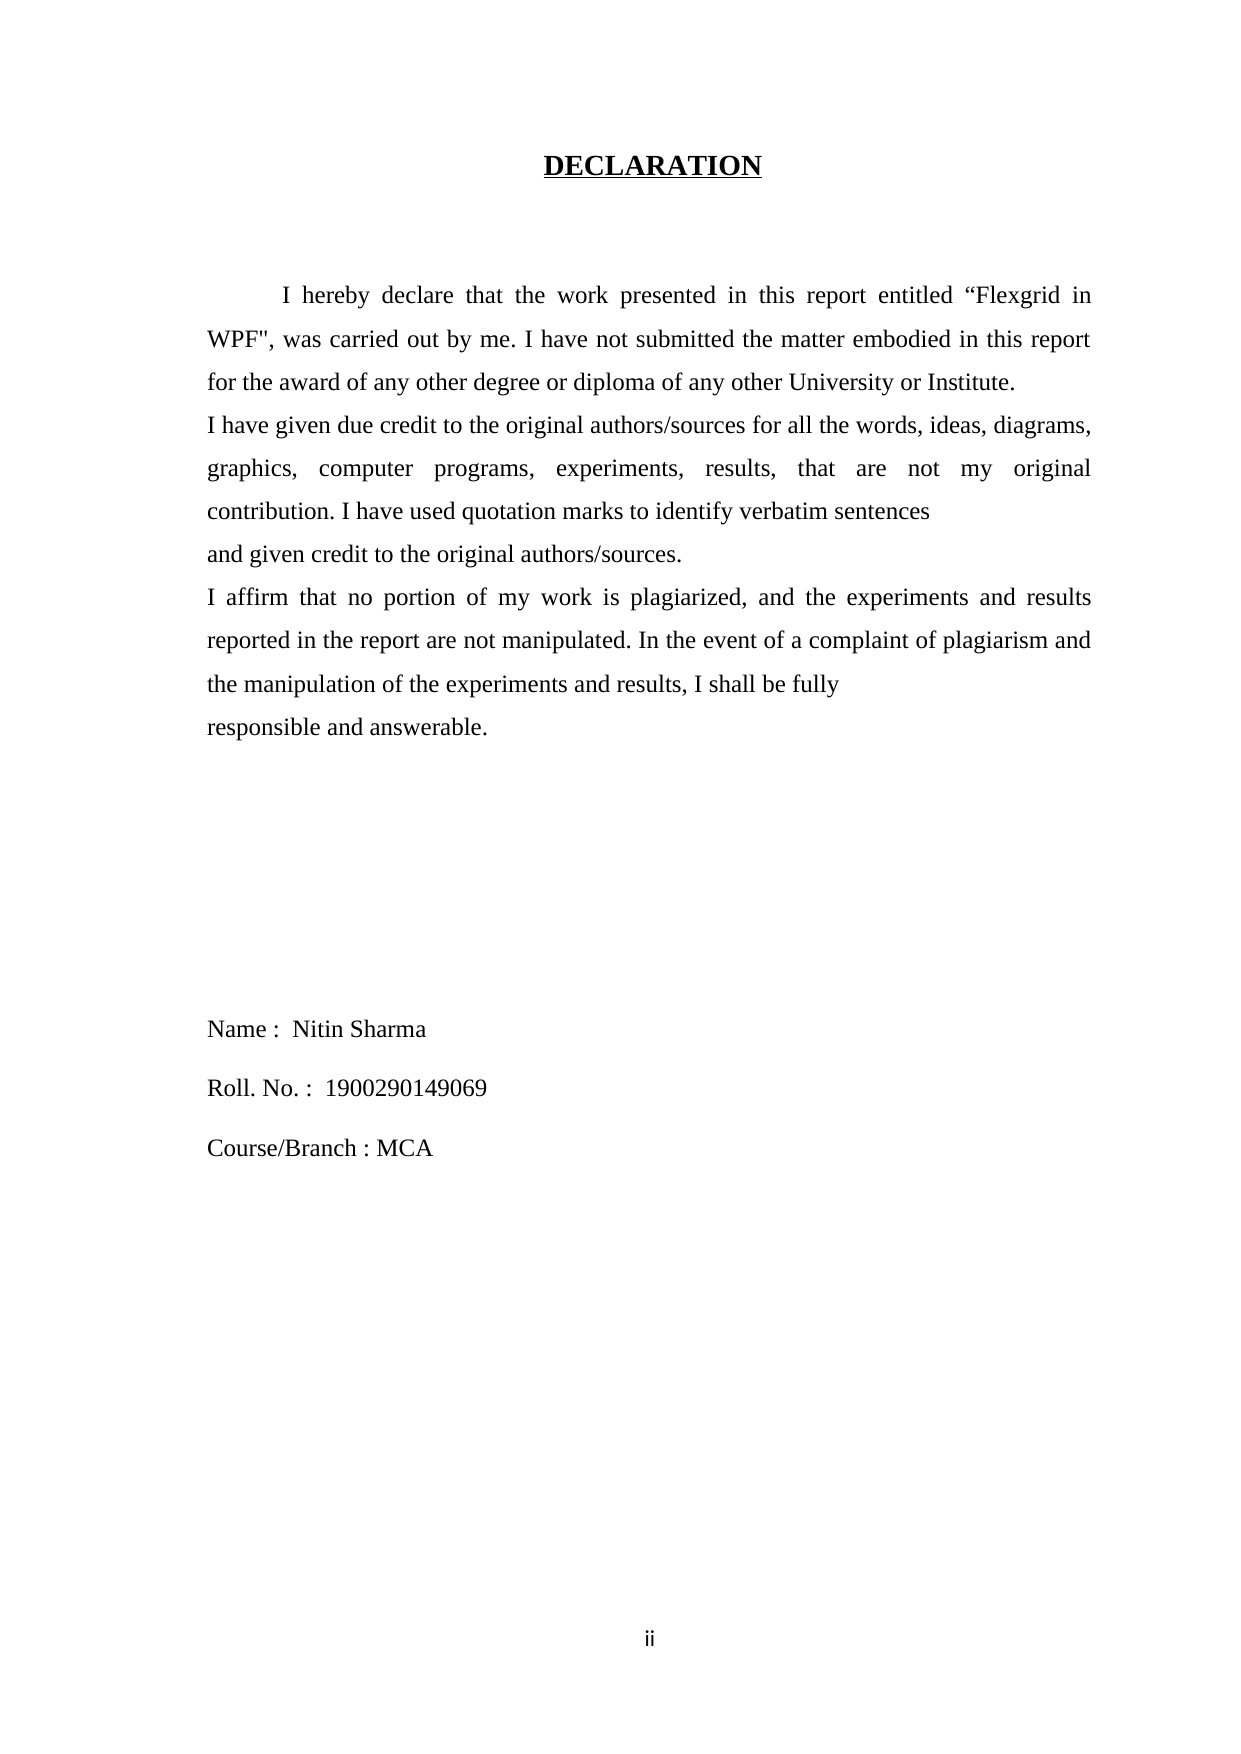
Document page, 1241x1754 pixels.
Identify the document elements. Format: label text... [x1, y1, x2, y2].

text responsible and answerable. [207, 712, 1092, 741]
text Name : Nitin Sharma [207, 1014, 1092, 1042]
text I have given due credit to the original authors/sources for all the words, ideas, diagrams, graphics, computer programs, experiments, results, that are not my original contribution. I have used quotation marks to identify verbatim sentences [207, 410, 1092, 525]
text Course/Branch : MCA [207, 1133, 1092, 1162]
text Roll. No. : 1900290149069 [207, 1073, 1092, 1102]
text DECLARATION [432, 148, 1092, 181]
text I affirm that no portion of my work is plagiarized, and the experiments and results reported in the report are not manipulated. In the event of a complaint of plagiarism and the manipulation of the experiments and results, I shall be fully [207, 582, 1092, 697]
text I hereby declare that the work presented in this report entitled “Flexgrid in WPF", was carried out by me. I have not submitted the matter embodied in this report for the award of any other degree or diploma of any other University or Institute. [207, 281, 1092, 396]
text and given credit to the original authors/sources. [207, 539, 1092, 568]
